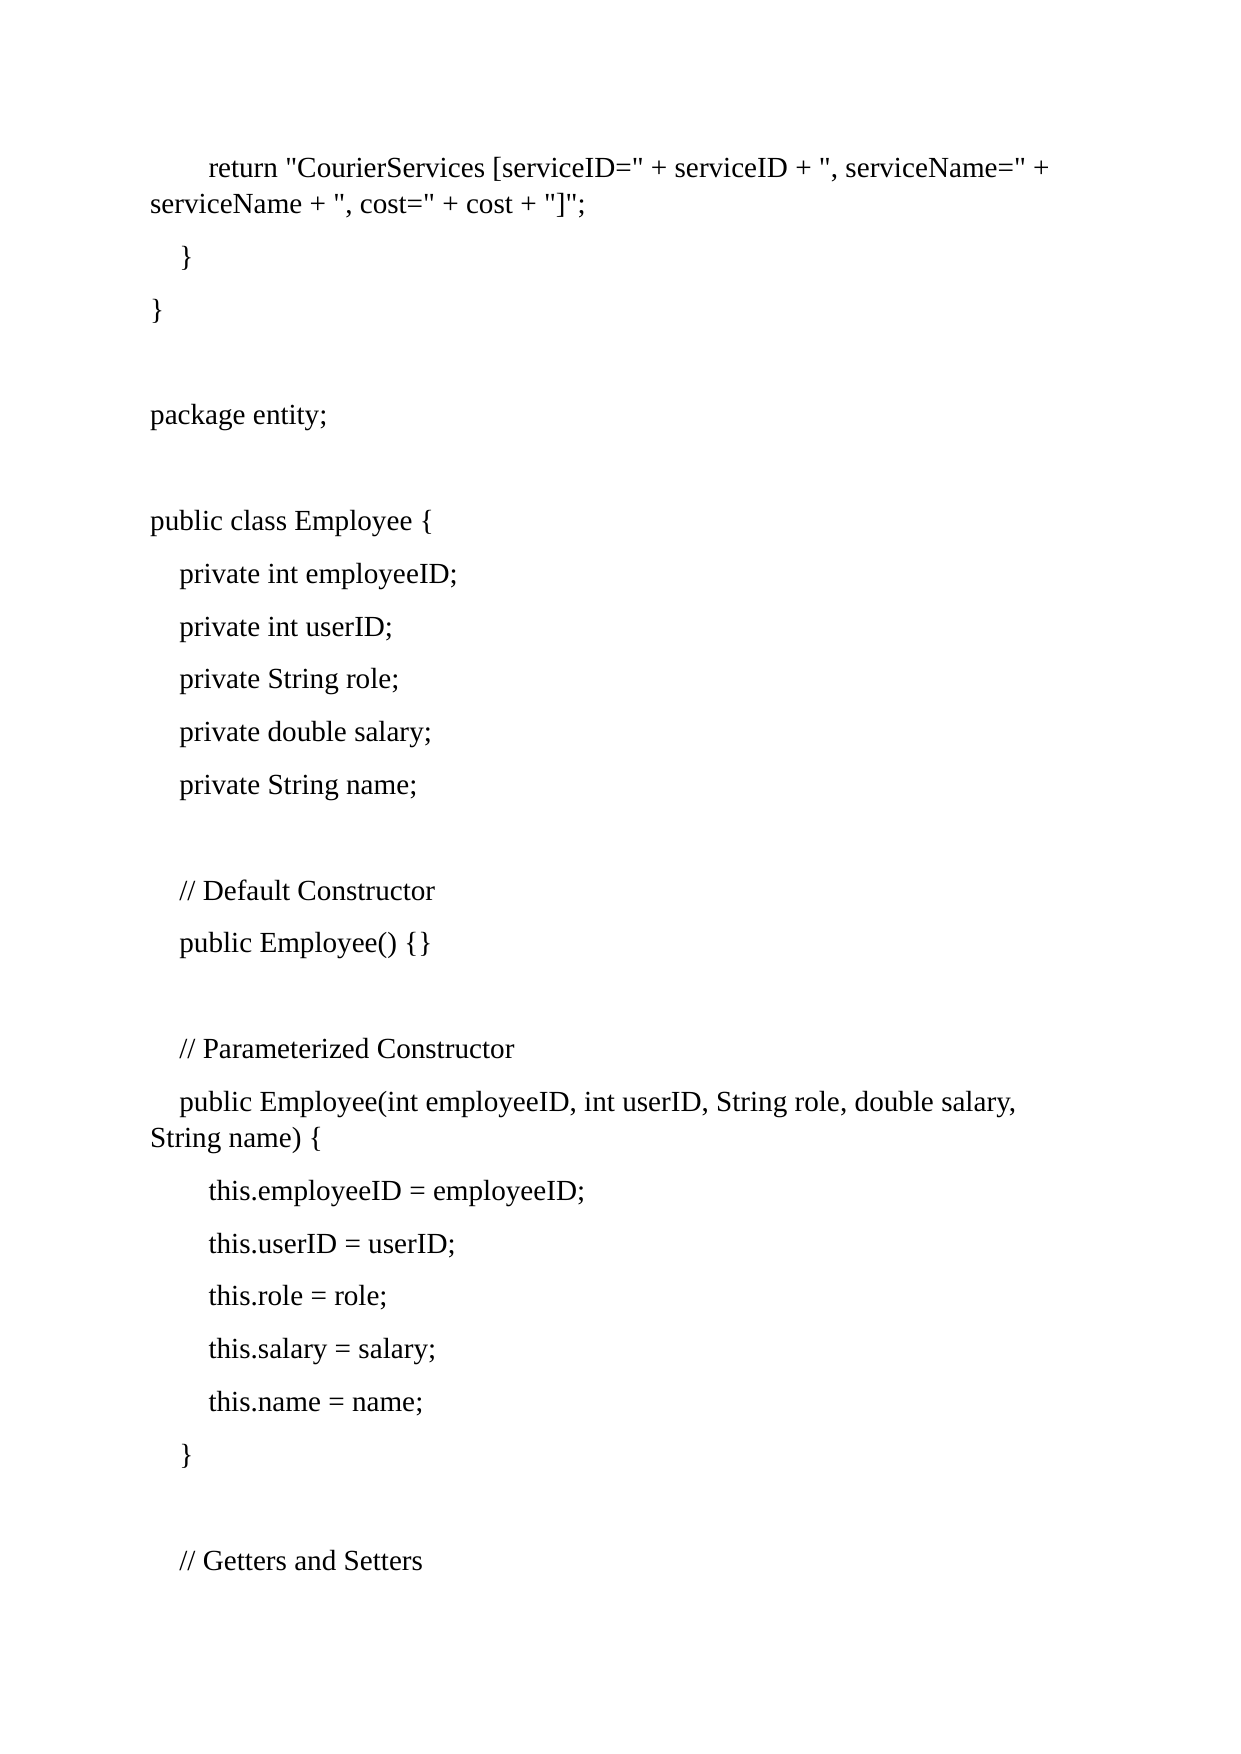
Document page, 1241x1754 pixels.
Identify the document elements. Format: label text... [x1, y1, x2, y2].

text // Getters and Setters [150, 1543, 1090, 1576]
text this.userID = userID; [150, 1226, 1090, 1259]
text public Employee() {} [150, 926, 1090, 959]
text // Default Constructor [150, 873, 1090, 906]
text this.role = role; [150, 1278, 1090, 1312]
text private int userID; [150, 609, 1090, 642]
text private String name; [150, 767, 1090, 801]
text public Employee(int employeeID, int userID, String role, double salary, String name) { [150, 1084, 1090, 1154]
text private String role; [150, 661, 1090, 695]
text } [150, 239, 1090, 272]
text private int employeeID; [150, 556, 1090, 589]
text package entity; [150, 397, 1090, 431]
text private double salary; [150, 714, 1090, 748]
text // Parameterized Constructor [150, 1031, 1090, 1065]
text } [150, 1437, 1090, 1471]
text this.salary = salary; [150, 1331, 1090, 1365]
text this.employeeID = employeeID; [150, 1173, 1090, 1206]
text this.name = name; [150, 1384, 1090, 1418]
text public class Employee { [150, 503, 1090, 537]
text } [150, 292, 1090, 325]
text return "CourierServices [serviceID=" + serviceID + ", serviceName=" + serviceName + ", cost=" + cost + "]"; [150, 150, 1090, 220]
